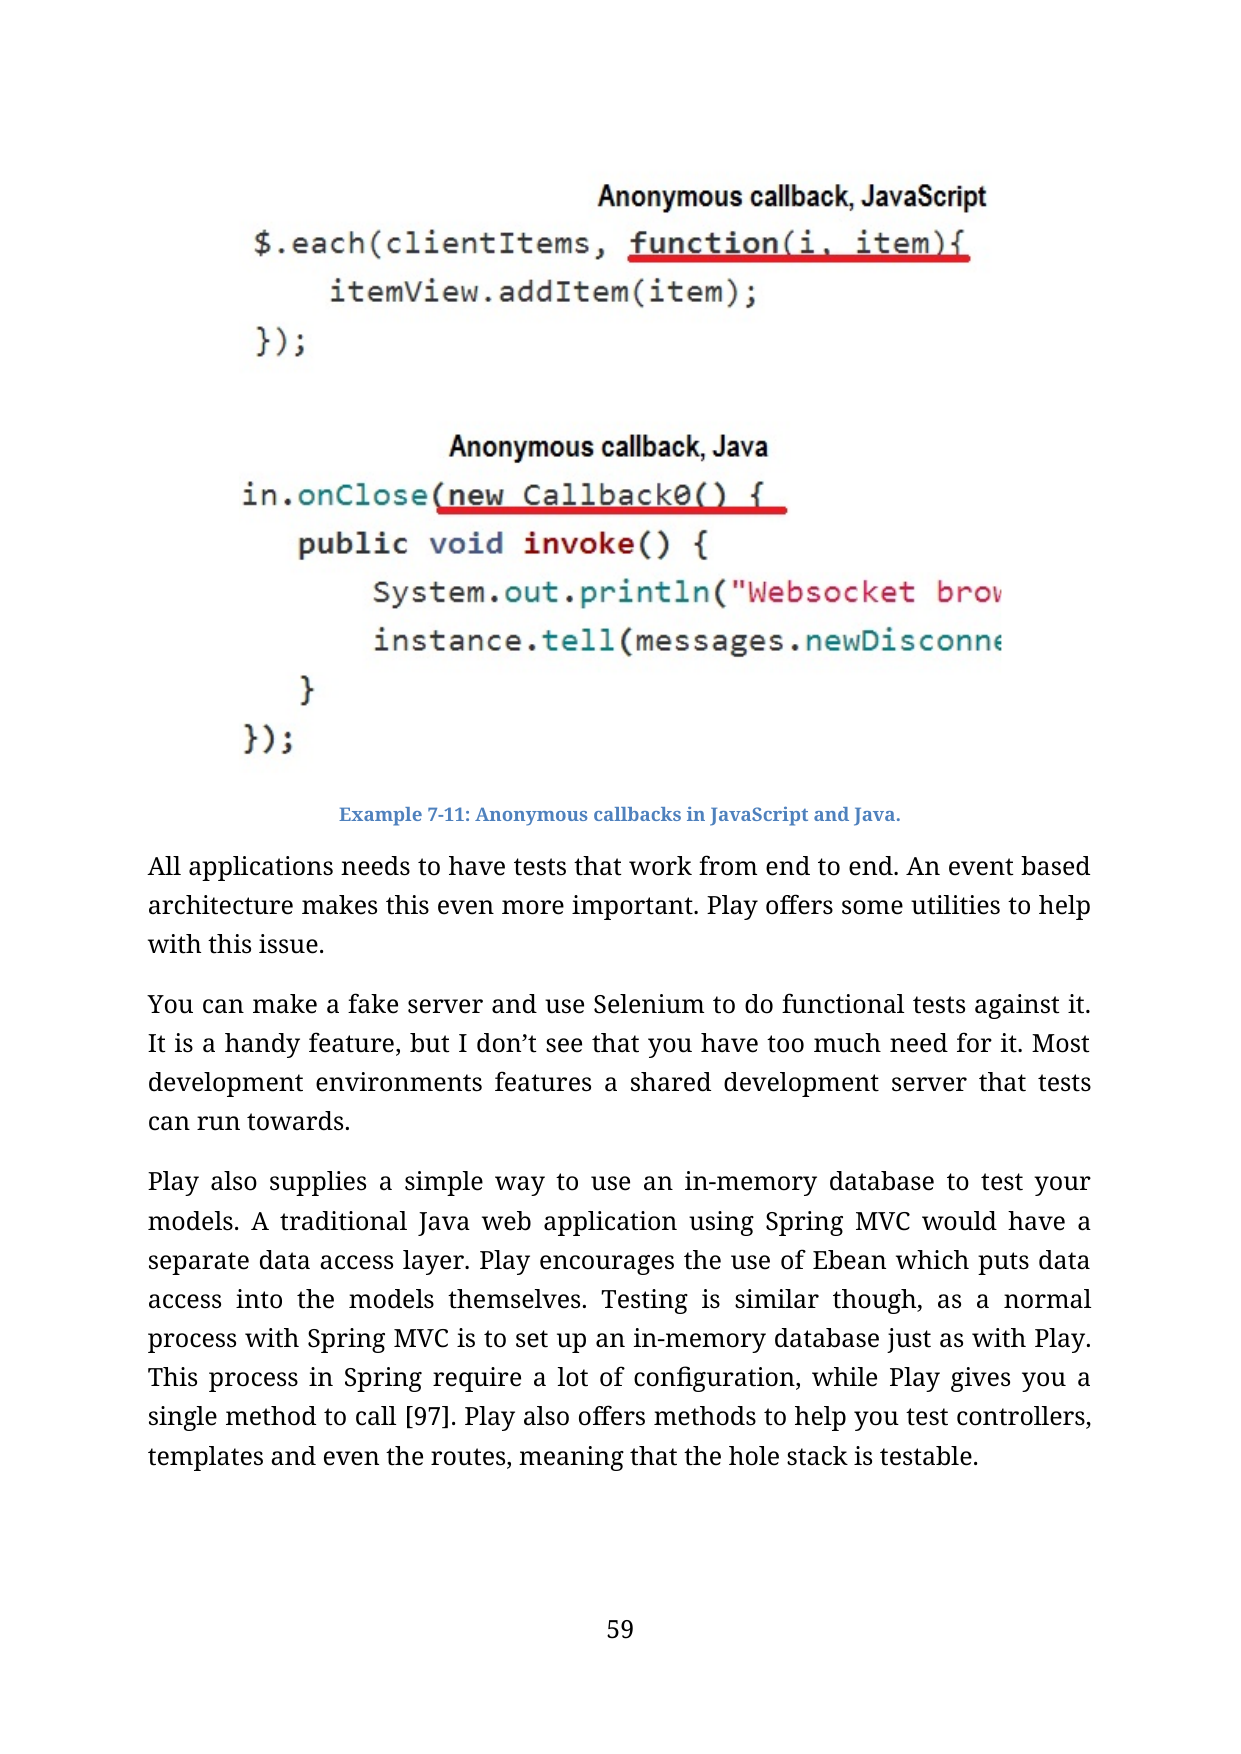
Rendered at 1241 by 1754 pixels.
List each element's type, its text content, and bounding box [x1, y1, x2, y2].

text All applications needs to have tests that work from end to end. An event based architecture makes this even more important. Play offers some utilities to help with this issue. [148, 848, 1092, 961]
picture [238, 147, 1002, 776]
text Play also supplies a simple way to use an in-memory database to test your models. A traditional Java web application using Spring MVC would have a separate data access layer. Play encourages the use of Ebean which puts data access into the models themselves. Testing is similar though, as a normal process with Spring MVC is to set up an in-memory database just as with Play. This process in Spring require a lot of configuration, while Play gives you a single method to call [97]. Play also offers methods to help you test controllers, templates and even the routes, meaning that the hole stack is testable. [148, 1164, 1092, 1472]
text You can make a fake server and use Selenium to do functional tests against it. It is a handy feature, but I don’t see that you have too much need for it. Most development environments features a shared development server that tests can run towards. [148, 986, 1092, 1138]
